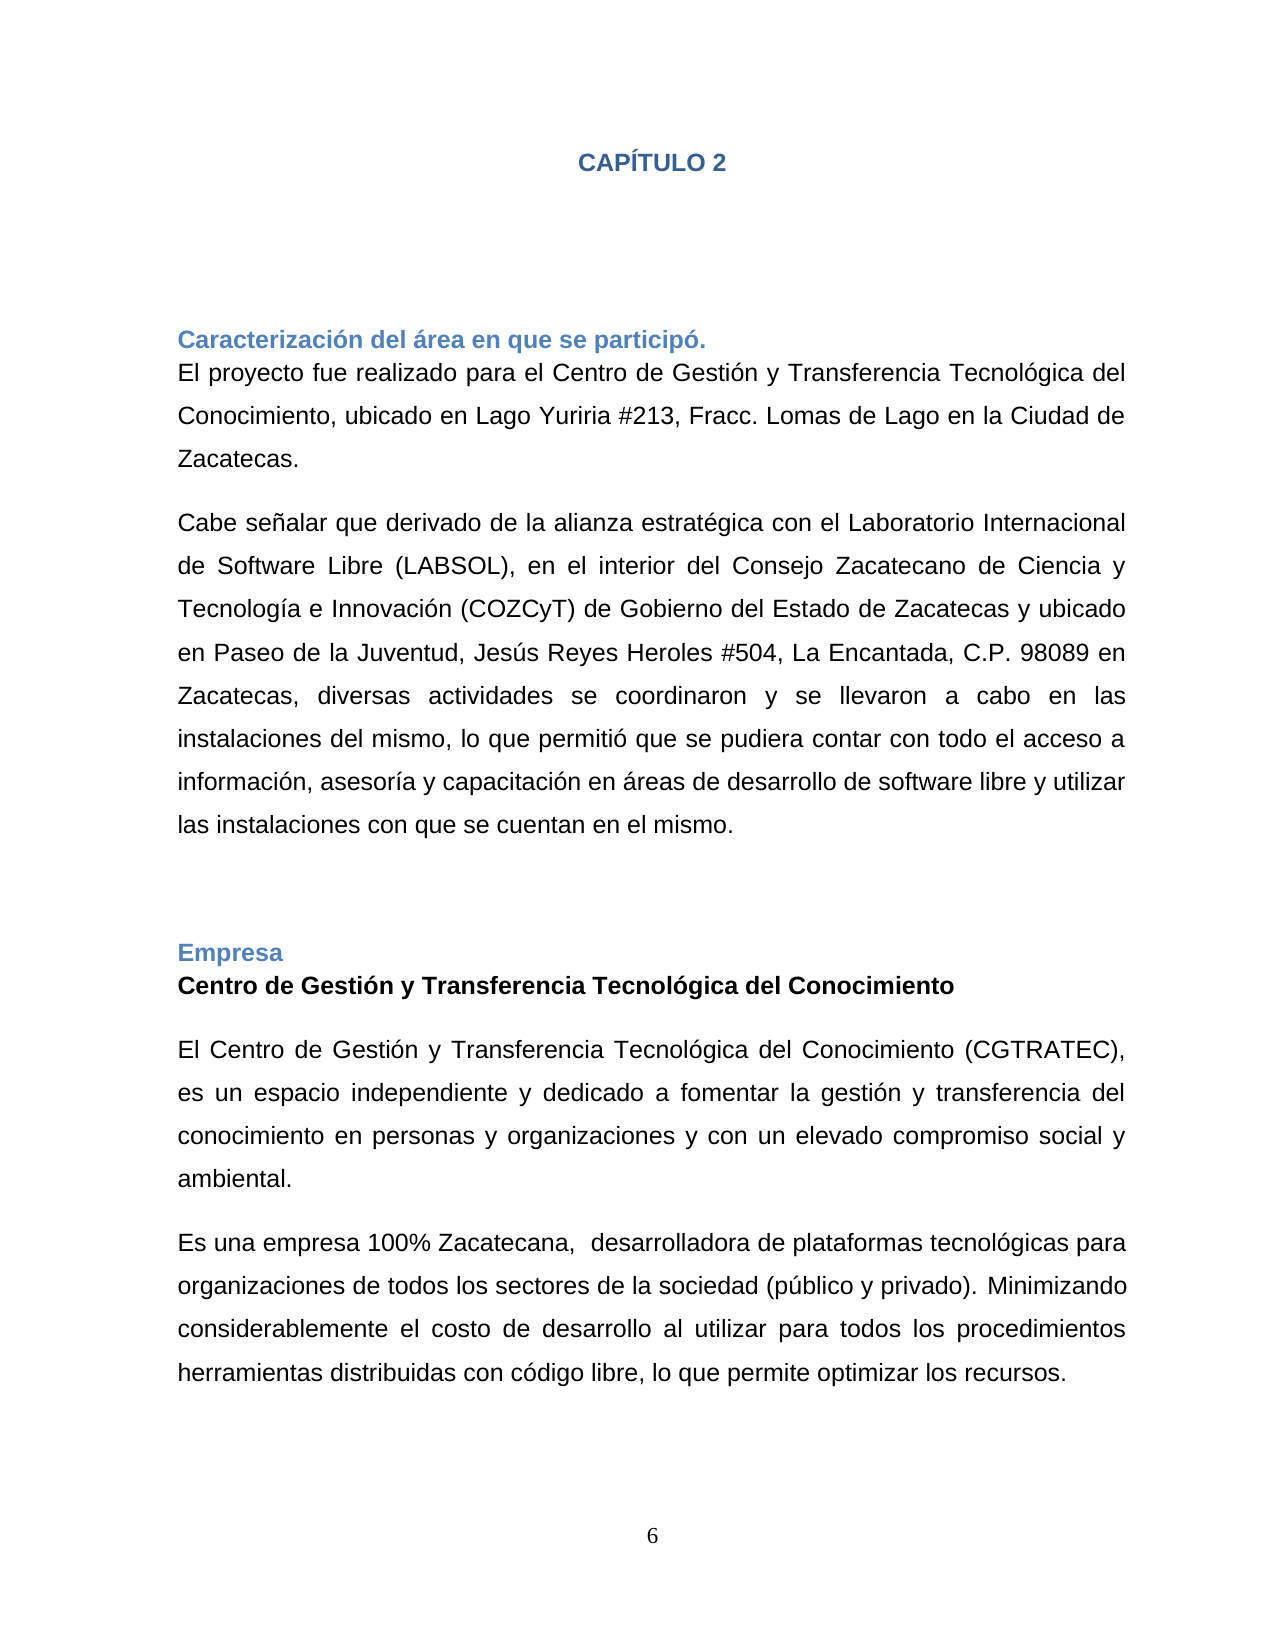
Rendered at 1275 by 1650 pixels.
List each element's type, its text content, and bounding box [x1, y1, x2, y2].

subtitle CAPÍTULO 2 [177, 148, 1127, 176]
text El Centro de Gestión y Transferencia Tecnológica del Conocimiento (CGTRATEC), es un espacio independiente y dedicado a fomentar la gestión y transferencia del conocimiento en personas y organizaciones y con un elevado compromiso social y ambiental. [177, 1035, 1127, 1193]
text El proyecto fue realizado para el Centro de Gestión y Transferencia Tecnológica del Conocimiento, ubicado en Lago Yuriria #213, Fracc. Lomas de Lago en la Ciudad de Zacatecas. [177, 358, 1127, 473]
subtitle Caracterización del área en que se participó. [177, 325, 1127, 354]
text Cabe señalar que derivado de la alianza estratégica con el Laboratorio Internacional de Software Libre (LABSOL), en el interior del Consejo Zacatecano de Ciencia y Tecnología e Innovación (COZCyT) de Gobierno del Estado de Zacatecas y ubicado en Paseo de la Juventud, Jesús Reyes Heroles #504, La Encantada, C.P. 98089 en Zacatecas, diversas actividades se coordinaron y se llevaron a cabo en las instalaciones del mismo, lo que permitió que se pudiera contar con todo el acceso a información, asesoría y capacitación en áreas de desarrollo de software libre y utilizar las instalaciones con que se cuentan en el mismo. [177, 508, 1127, 839]
text Es una empresa 100% Zacatecana, desarrolladora de plataformas tecnológicas para organizaciones de todos los sectores de la sociedad (público y privado). Minimizando considerablemente el costo de desarrollo al utilizar para todos los procedimientos herramientas distribuidas con código libre, lo que permite optimizar los recursos. [177, 1228, 1127, 1386]
text Centro de Gestión y Transferencia Tecnológica del Conocimiento [177, 971, 1127, 1000]
subtitle Empresa [177, 938, 1127, 967]
